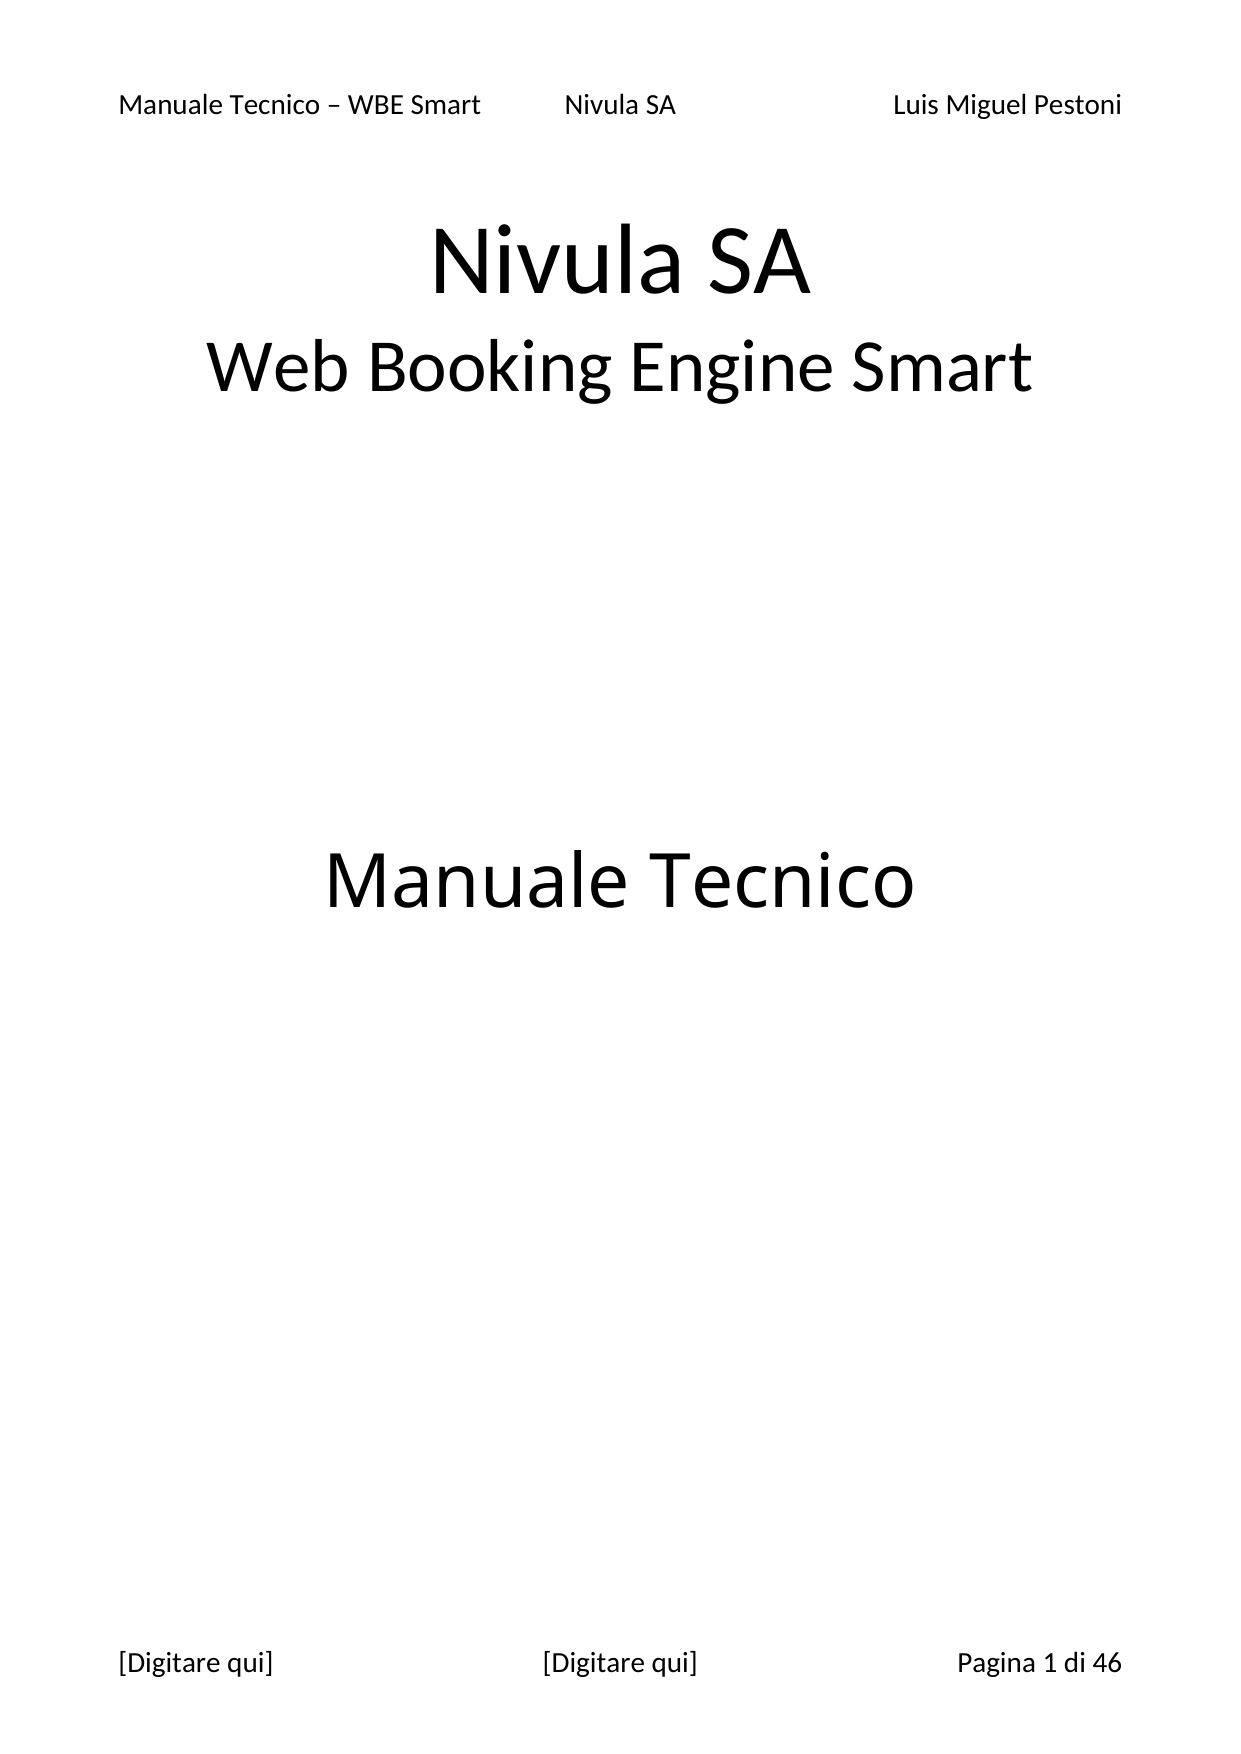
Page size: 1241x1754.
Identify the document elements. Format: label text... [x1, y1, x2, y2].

text Web Booking Engine Smart [118, 319, 1122, 411]
text Nivula SA [118, 197, 1122, 319]
text Manuale Tecnico [118, 827, 1122, 929]
